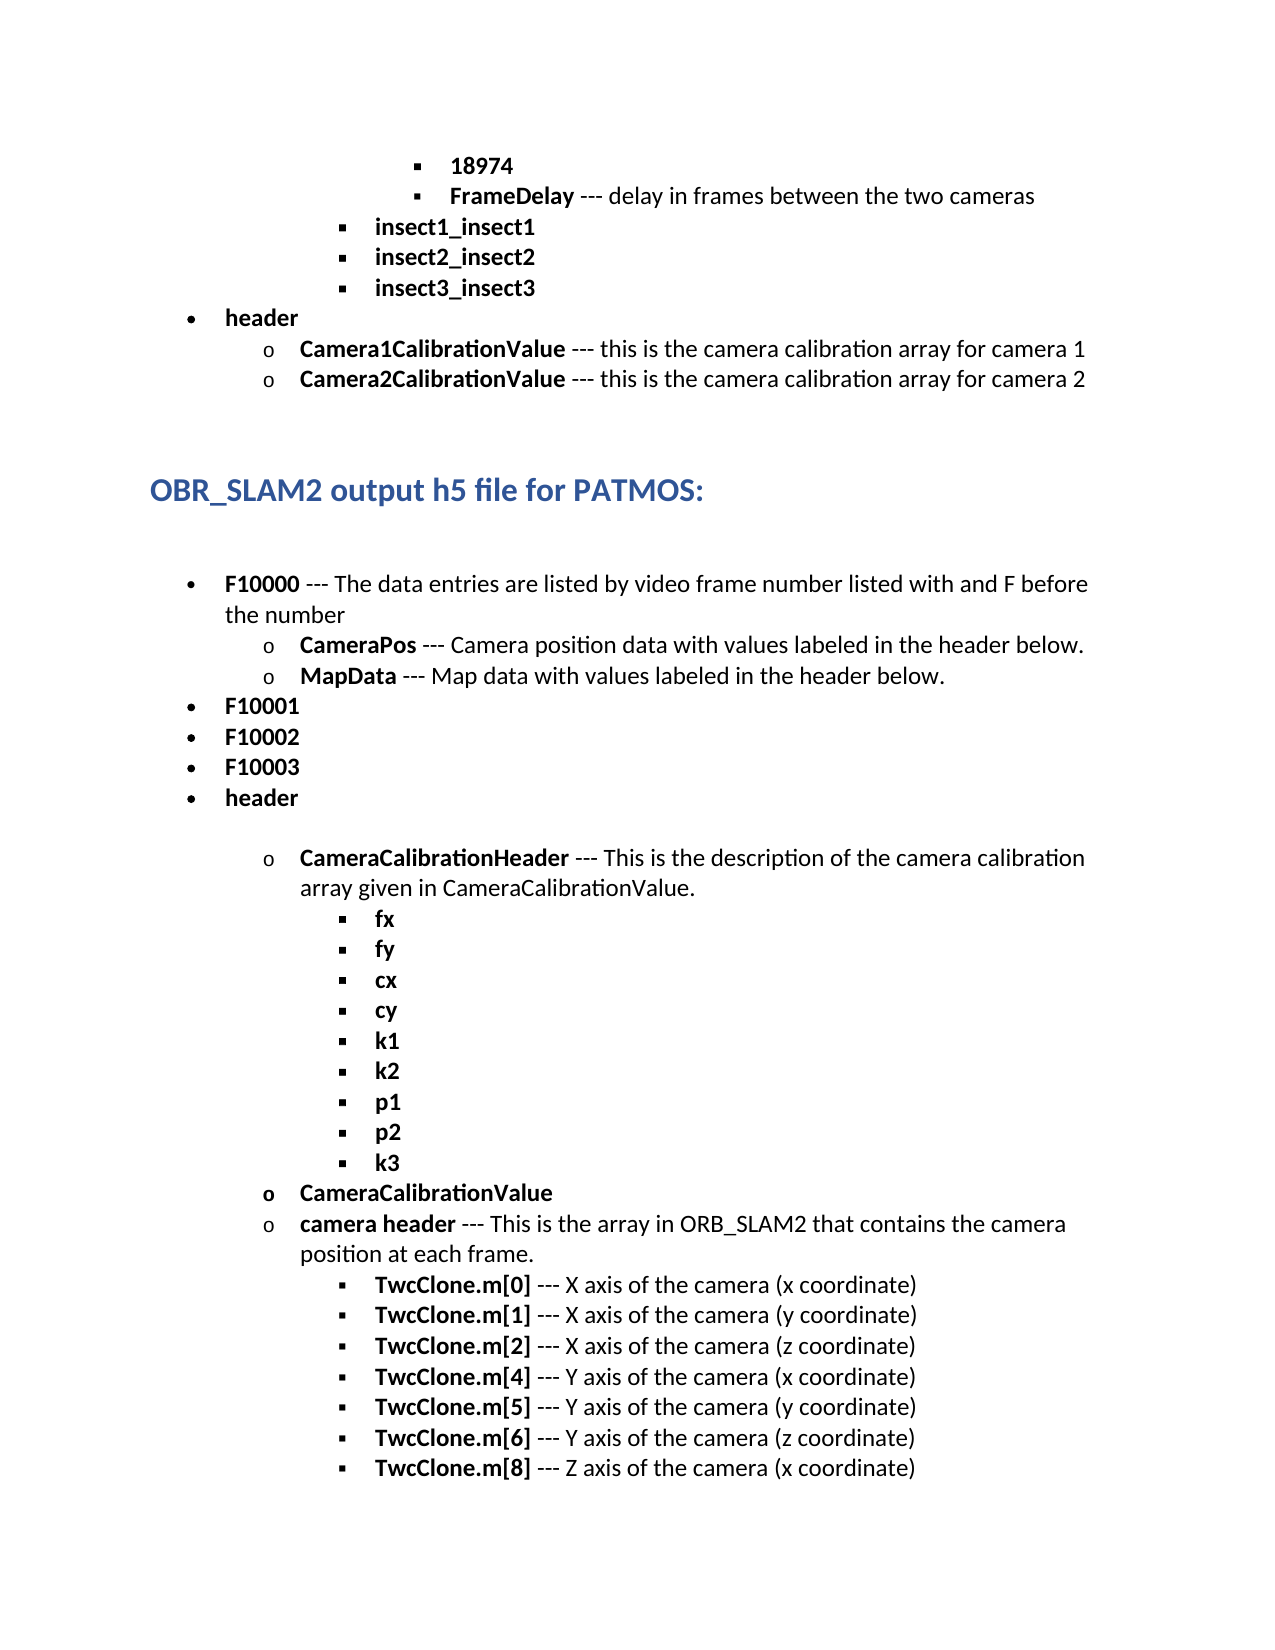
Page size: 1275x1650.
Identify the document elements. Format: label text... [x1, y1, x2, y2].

list TwcClone.m[2] --- X axis of the camera (z coordinate) [337, 1330, 1125, 1361]
list TwcClone.m[6] --- Y axis of the camera (z coordinate) [337, 1422, 1125, 1452]
list insect1_insect1 [337, 211, 1125, 242]
list CameraPos --- Camera position data with values labeled in the header below. [262, 629, 1125, 660]
list TwcClone.m[0] --- X axis of the camera (x coordinate) [337, 1269, 1125, 1299]
list TwcClone.m[5] --- Y axis of the camera (y coordinate) [337, 1391, 1125, 1422]
list fy [337, 933, 1125, 964]
list header [187, 303, 1125, 333]
list header [187, 782, 1125, 813]
list p2 [337, 1116, 1125, 1147]
list k1 [337, 1025, 1125, 1055]
list TwcClone.m[4] --- Y axis of the camera (x coordinate) [337, 1361, 1125, 1391]
subtitle OBR_SLAM2 output h5 file for PATMOS: [150, 469, 1125, 510]
list MapData --- Map data with values labeled in the header below. [262, 660, 1125, 691]
list p1 [337, 1086, 1125, 1116]
list k3 [337, 1147, 1125, 1177]
list F10000 --- The data entries are listed by video frame number listed with and F before the number [187, 568, 1125, 629]
list TwcClone.m[8] --- Z axis of the camera (x coordinate) [337, 1452, 1125, 1483]
list F10002 [187, 721, 1125, 752]
list Camera2CalibrationValue --- this is the camera calibration array for camera 2 [262, 364, 1125, 394]
list TwcClone.m[1] --- X axis of the camera (y coordinate) [337, 1299, 1125, 1330]
list insect3_insect3 [337, 272, 1125, 303]
list camera header --- This is the array in ORB_SLAM2 that contains the camera position at each frame. [262, 1208, 1125, 1269]
list F10003 [187, 752, 1125, 782]
list fx [337, 903, 1125, 933]
list CameraCalibrationValue [262, 1177, 1125, 1208]
list cx [337, 964, 1125, 994]
list insect2_insect2 [337, 242, 1125, 272]
list CameraCalibrationHeader --- This is the description of the camera calibration array given in CameraCalibrationValue. [262, 842, 1125, 903]
list FrameDelay --- delay in frames between the two cameras [412, 181, 1125, 211]
list F10001 [187, 691, 1125, 721]
list Camera1CalibrationValue --- this is the camera calibration array for camera 1 [262, 333, 1125, 364]
list k2 [337, 1055, 1125, 1086]
list 18974 [412, 150, 1125, 181]
list cy [337, 994, 1125, 1025]
